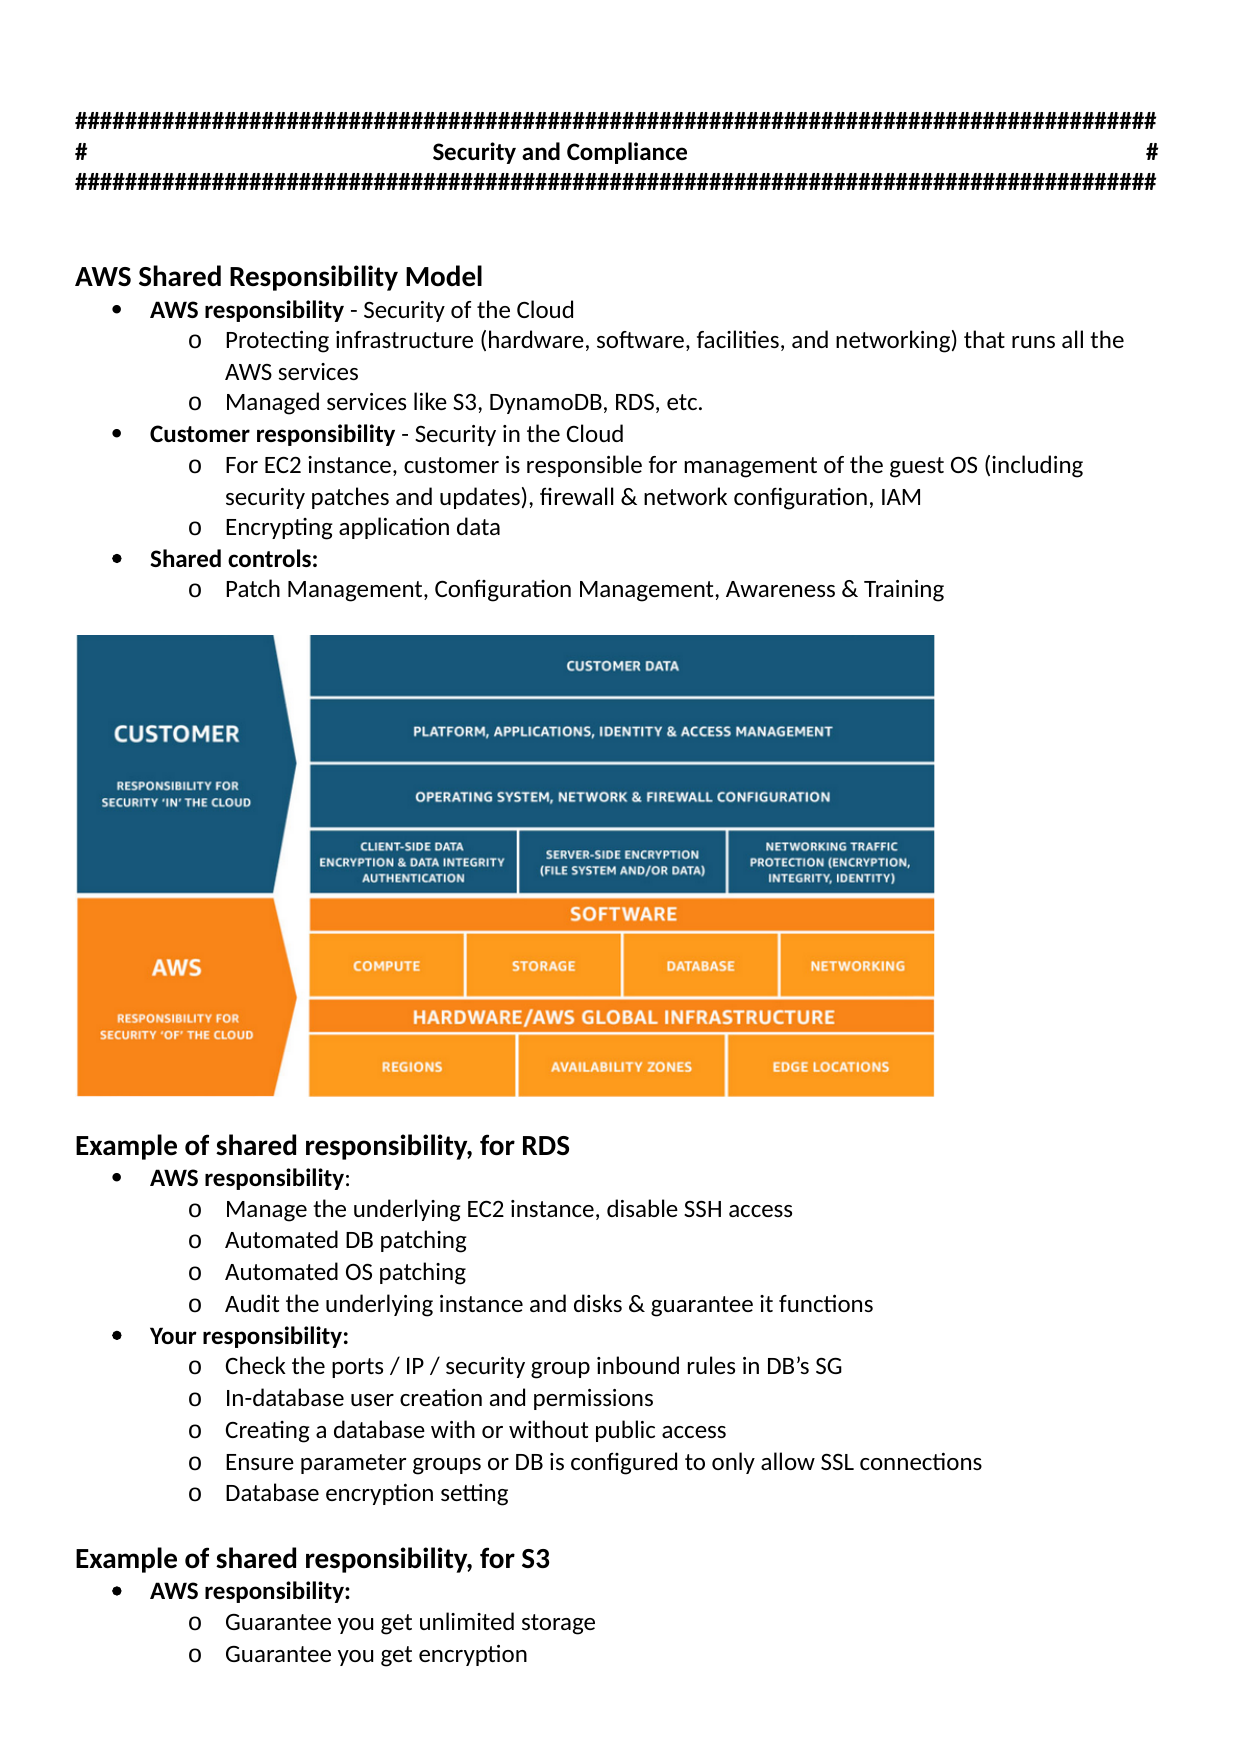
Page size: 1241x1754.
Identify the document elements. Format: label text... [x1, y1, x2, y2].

list Automated OS patching [187, 1256, 1165, 1288]
list Managed services like S3, DynamoDB, RDS, etc. [187, 387, 1165, 418]
list Manage the underlying EC2 instance, disable SSH access [187, 1193, 1165, 1224]
list Protecting infrastructure (hardware, software, facilities, and networking) that runs all the AWS services [187, 324, 1165, 387]
picture [75, 635, 935, 1097]
text ####################################################################################### [75, 167, 1165, 197]
text Example of shared responsibility, for RDS [75, 1127, 1165, 1162]
text # Security and Compliance # [75, 136, 1165, 167]
list For EC2 instance, customer is responsible for management of the guest OS (including security patches and updates), firewall & network configuration, IAM [187, 449, 1165, 511]
list Encrypting application data [187, 511, 1165, 543]
text AWS Shared Responsibility Model [75, 258, 1165, 294]
list AWS responsibility - Security of the Cloud [112, 294, 1165, 324]
text ####################################################################################### [75, 106, 1165, 136]
list Audit the underlying instance and disks & guarantee it functions [187, 1288, 1165, 1320]
list Ensure parameter groups or DB is configured to only allow SSL connections [187, 1446, 1165, 1477]
list Automated DB patching [187, 1224, 1165, 1256]
list Your responsibility: [112, 1320, 1165, 1350]
list AWS responsibility: [112, 1575, 1165, 1606]
list Guarantee you get unlimited storage [187, 1606, 1165, 1638]
text Example of shared responsibility, for S3 [75, 1540, 1165, 1575]
list Patch Management, Configuration Management, Awareness & Training [187, 573, 1165, 605]
list Check the ports / IP / security group inbound rules in DB’s SG [187, 1350, 1165, 1382]
list Customer responsibility - Security in the Cloud [112, 418, 1165, 449]
list In-database user creation and permissions [187, 1382, 1165, 1414]
list Guarantee you get encryption [187, 1638, 1165, 1669]
list Database encryption setting [187, 1477, 1165, 1509]
list AWS responsibility: [112, 1162, 1165, 1193]
list Shared controls: [112, 543, 1165, 573]
list Creating a database with or without public access [187, 1414, 1165, 1446]
